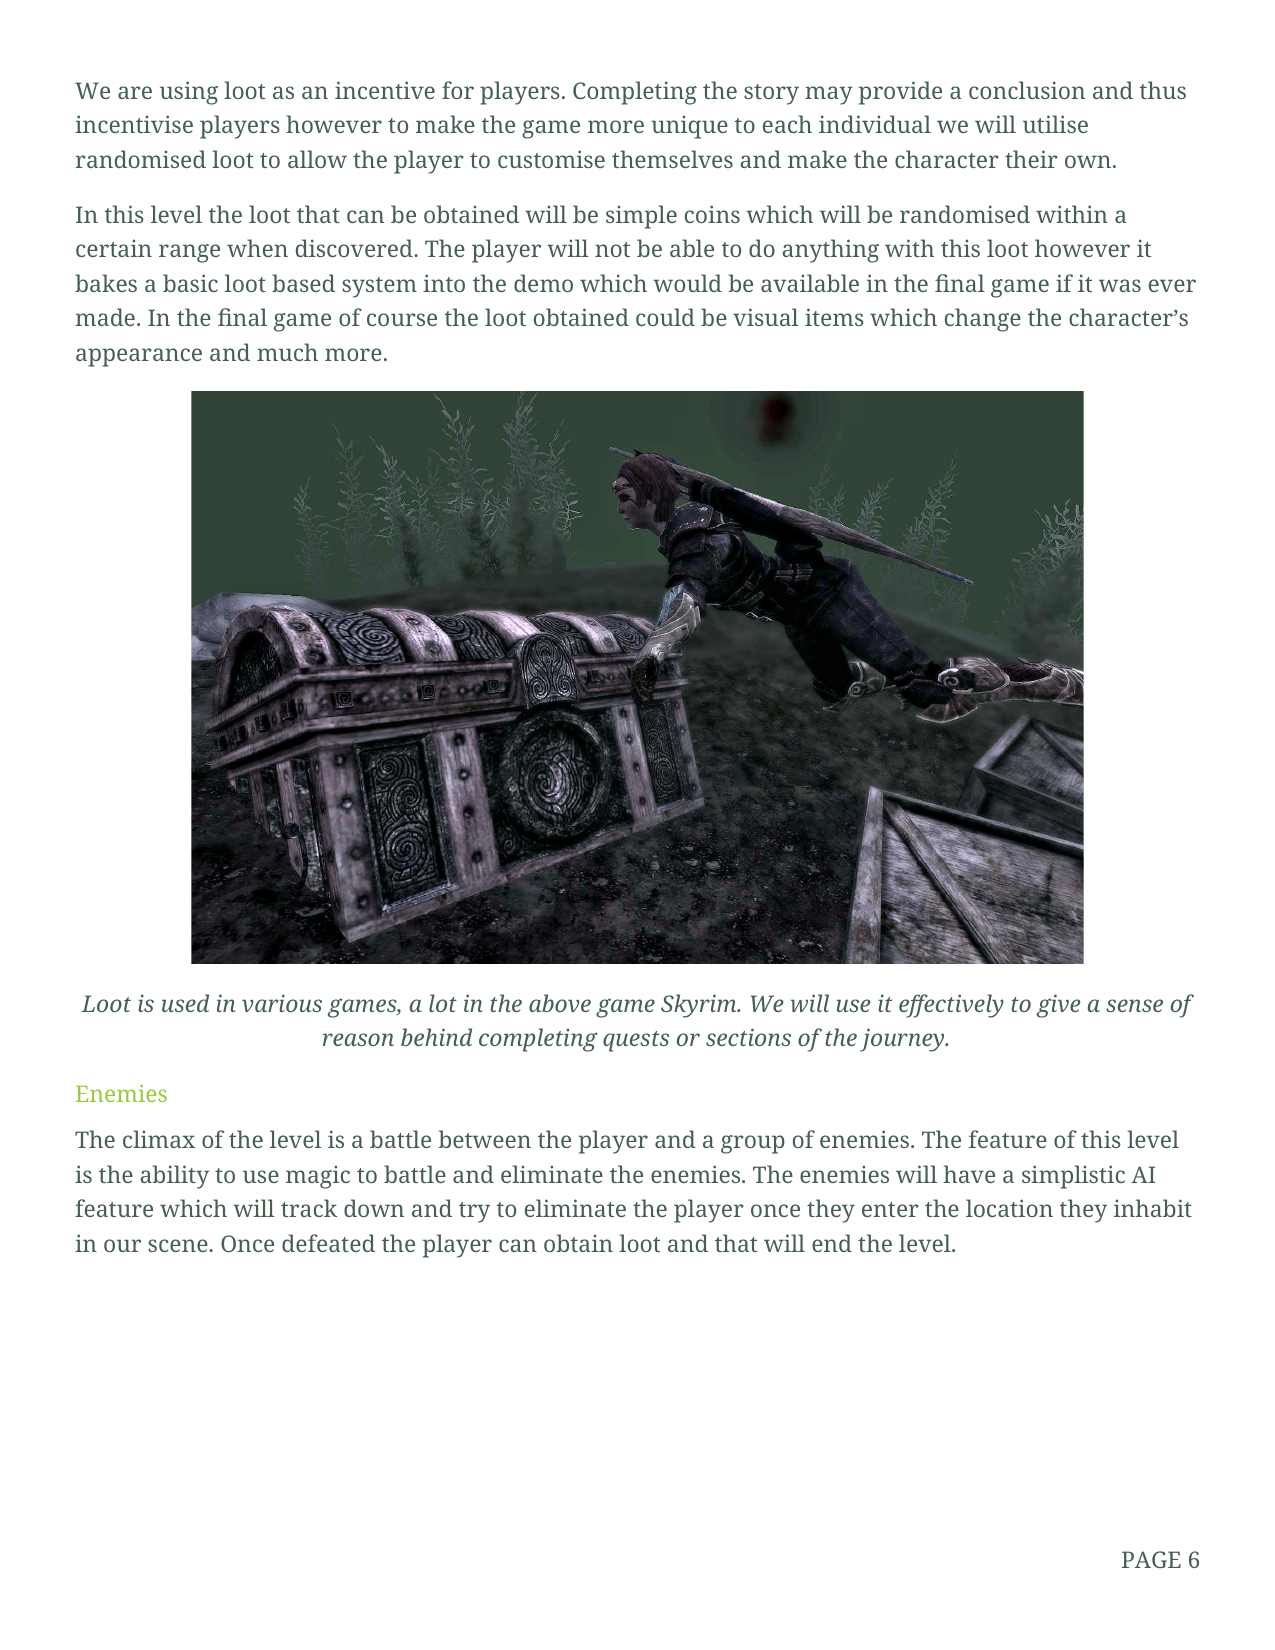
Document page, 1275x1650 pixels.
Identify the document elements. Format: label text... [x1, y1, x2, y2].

subtitle Enemies [75, 1077, 1200, 1109]
text The climax of the level is a battle between the player and a group of enemies. The feature of this level is the ability to use magic to battle and eliminate the enemies. The enemies will have a simplistic AI feature which will track down and try to eliminate the player once they enter the location they inhabit in our scene. Once defeated the player can obtain loot and that will end the level. [75, 1124, 1200, 1259]
picture [191, 391, 1084, 964]
text We are using loot as an incentive for players. Completing the story may provide a conclusion and thus incentivise players however to make the game more unique to each individual we will utilise randomised loot to allow the player to customise themselves and make the character their own. [75, 75, 1200, 175]
text In this level the loot that can be obtained will be simple coins which will be randomised within a certain range when discovered. The player will not be able to do anything with this loot however it bakes a basic loot based system into the demo which would be available in the final game if it was ever made. In the final game of course the loot obtained could be visual items which change the character’s appearance and much more. [75, 199, 1200, 368]
text Loot is used in various games, a lot in the above game Skyrim. We will use it effectively to give a sense of reason behind completing quests or sections of the journey. [75, 988, 1200, 1053]
